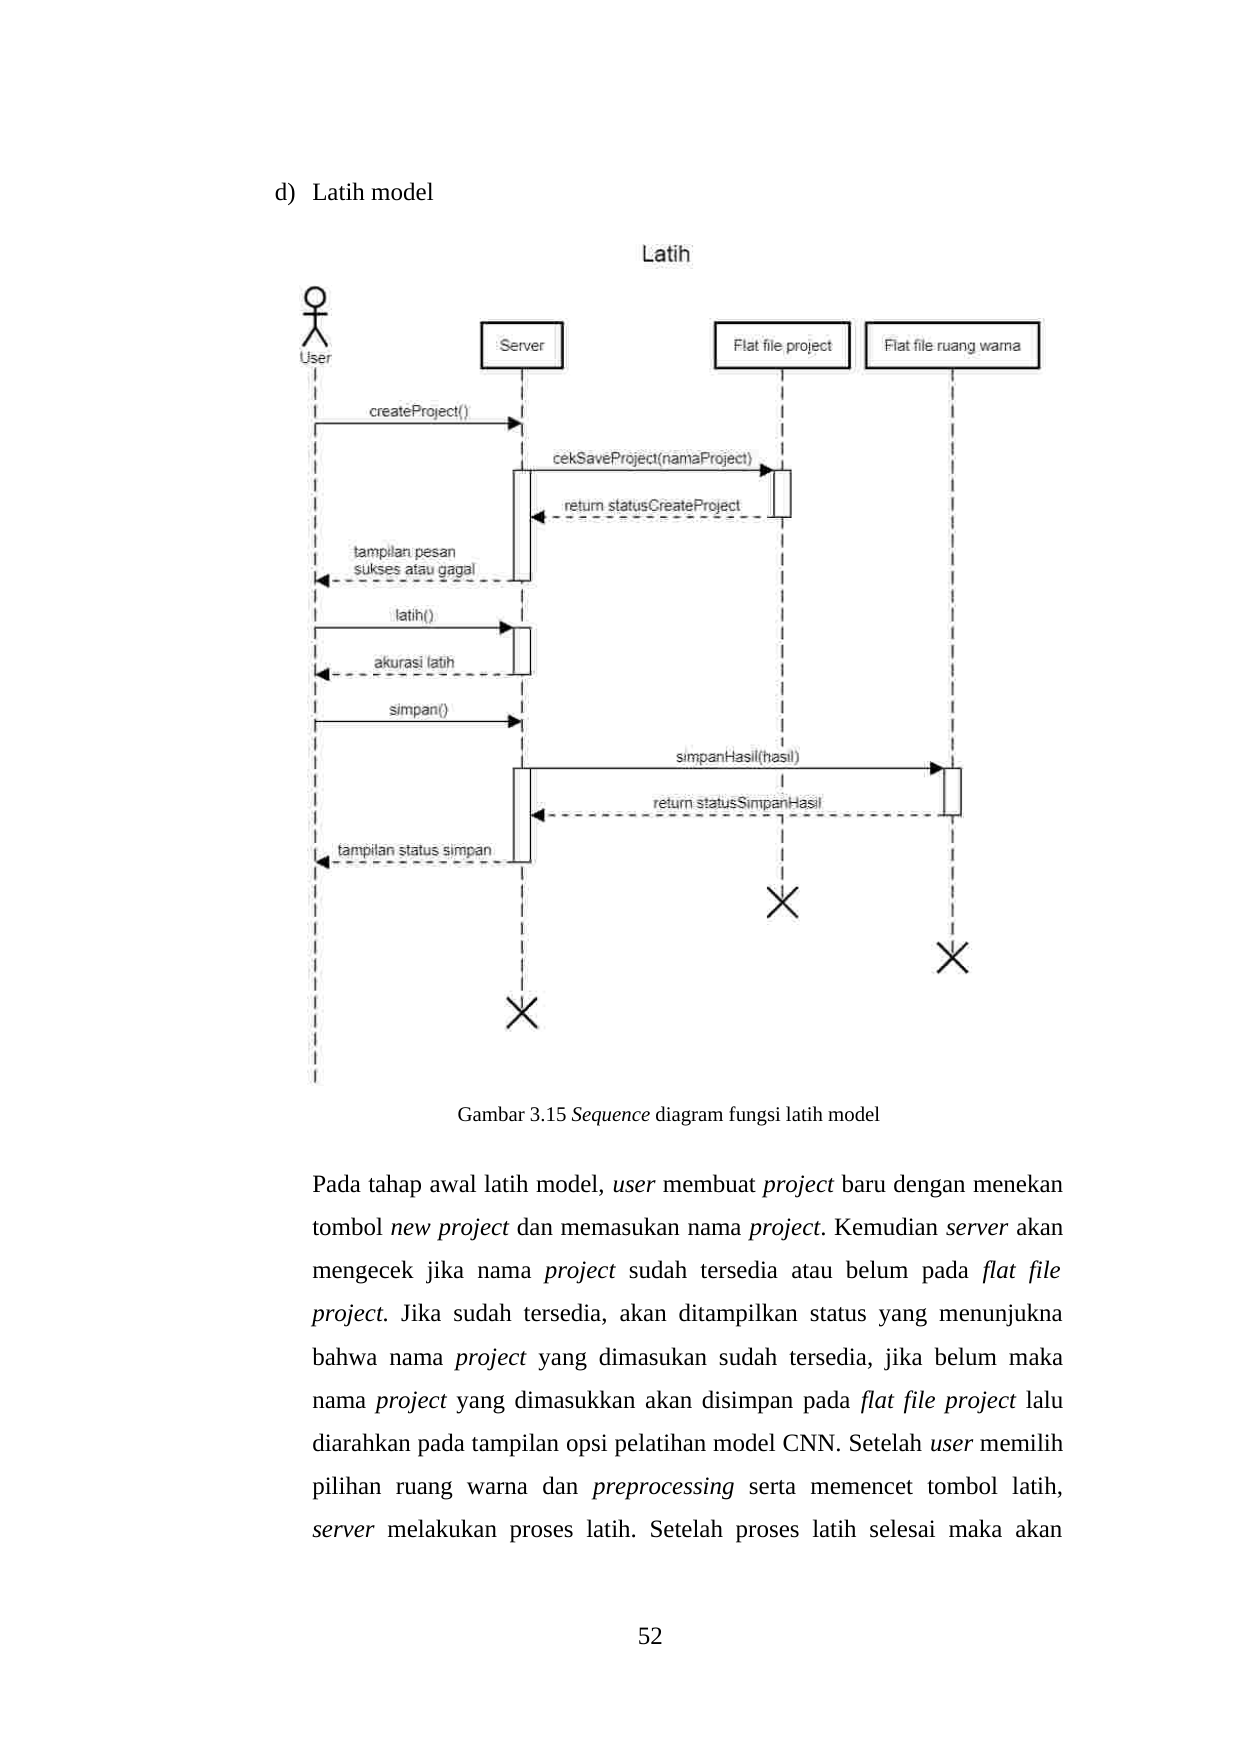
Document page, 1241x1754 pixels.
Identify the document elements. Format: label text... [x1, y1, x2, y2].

text Gambar 3.15 Sequence diagram fungsi latih model [274, 1102, 1063, 1126]
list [312, 1169, 1063, 1543]
list Latih model [274, 177, 1063, 206]
picture [291, 236, 1047, 1086]
